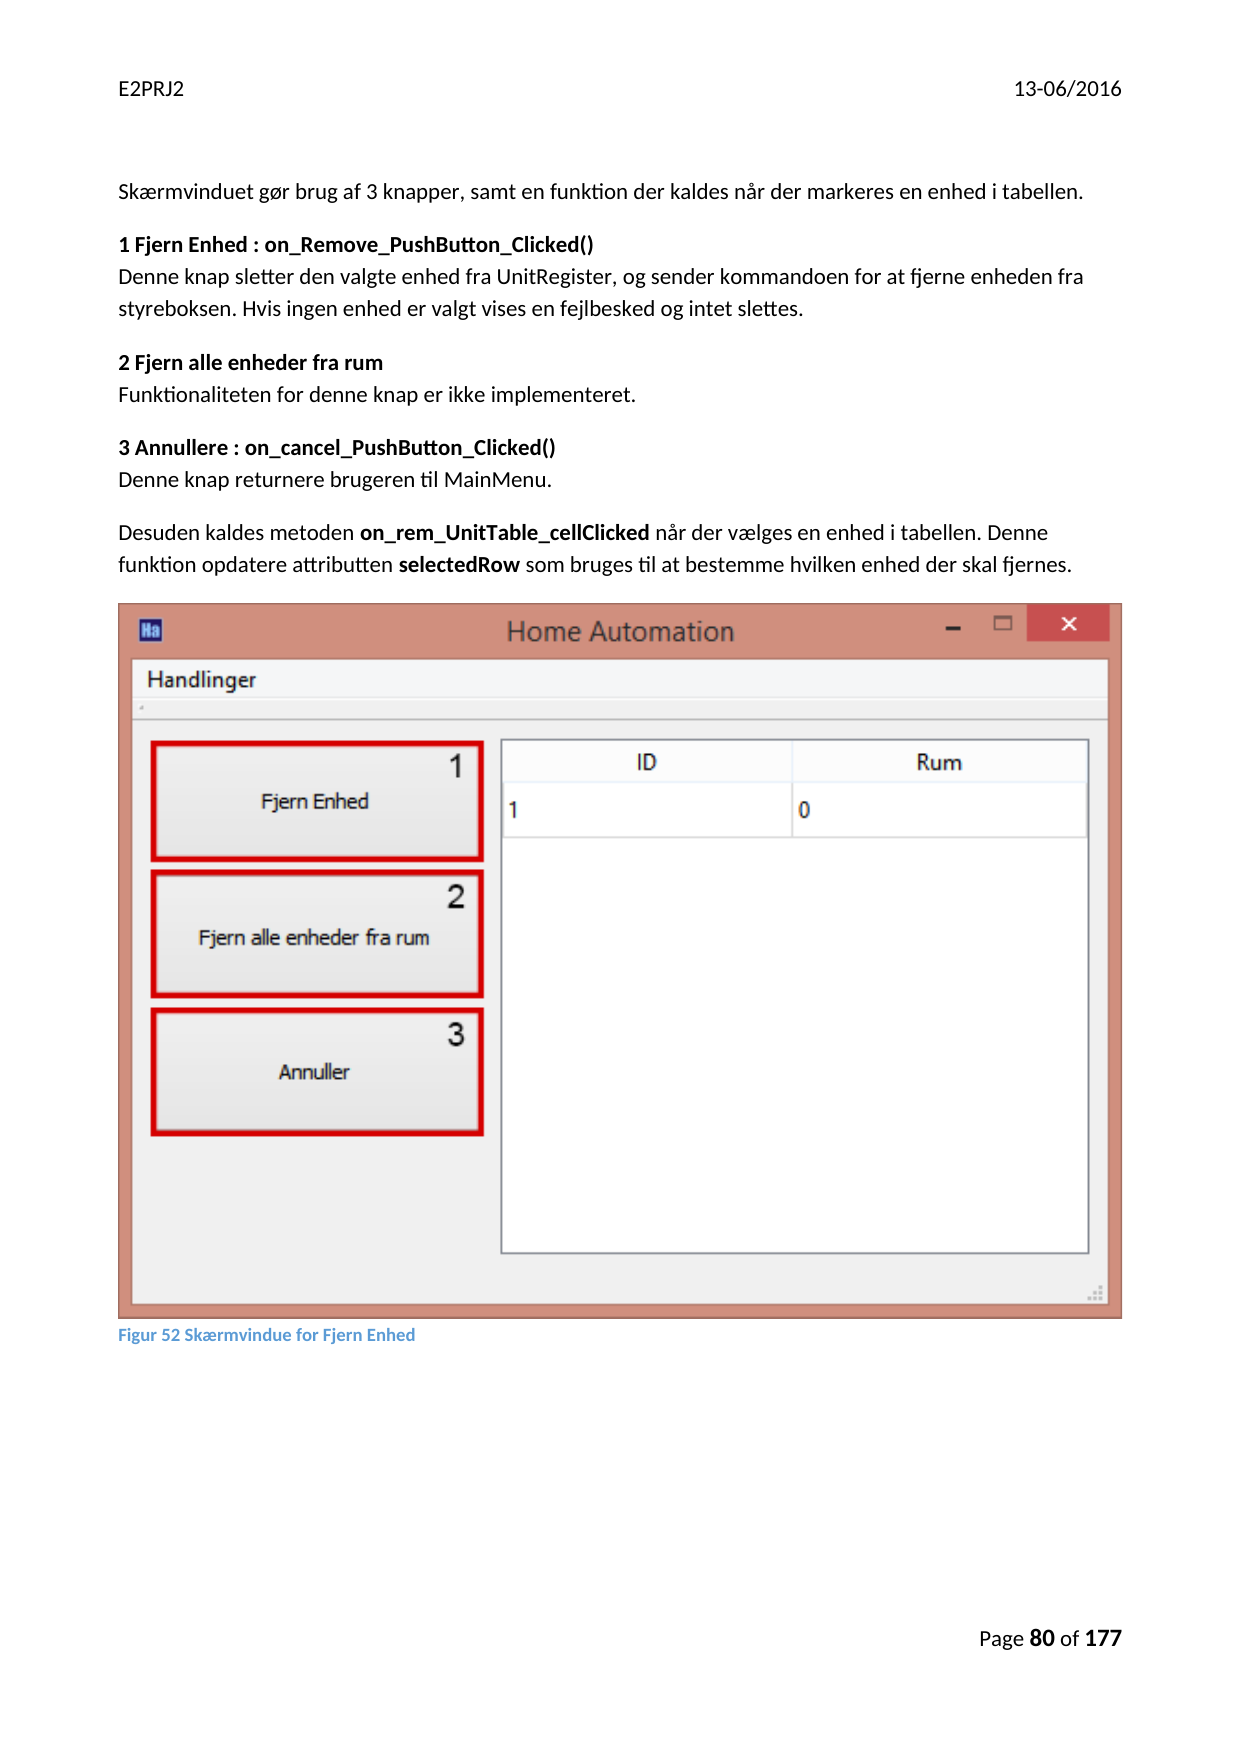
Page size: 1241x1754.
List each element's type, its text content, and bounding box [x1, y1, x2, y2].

text 1 Fjern Enhed : on_Remove_PushButton_Clicked() Denne knap sletter den valgte enhed fra UnitRegister, og sender kommandoen for at fjerne enheden fra styreboksen. Hvis ingen enhed er valgt vises en fejlbesked og intet slettes. [118, 230, 1122, 323]
text 2 Fjern alle enheder fra rum Funktionaliteten for denne knap er ikke implementeret. [118, 348, 1122, 408]
text Skærmvinduet gør brug af 3 knapper, samt en funktion der kaldes når der markeres en enhed i tabellen. [118, 177, 1122, 205]
picture [118, 603, 1123, 1319]
text Desuden kaldes metoden on_rem_UnitTable_cellClicked når der vælges en enhed i tabellen. Denne funktion opdatere attributten selectedRow som bruges til at bestemme hvilken enhed der skal fjernes. [118, 518, 1122, 578]
text 3 Annullere : on_cancel_PushButton_Clicked() Denne knap returnere brugeren til MainMenu. [118, 433, 1122, 493]
text Figur 52 Skærmvindue for Fjern Enhed [118, 1323, 1122, 1346]
